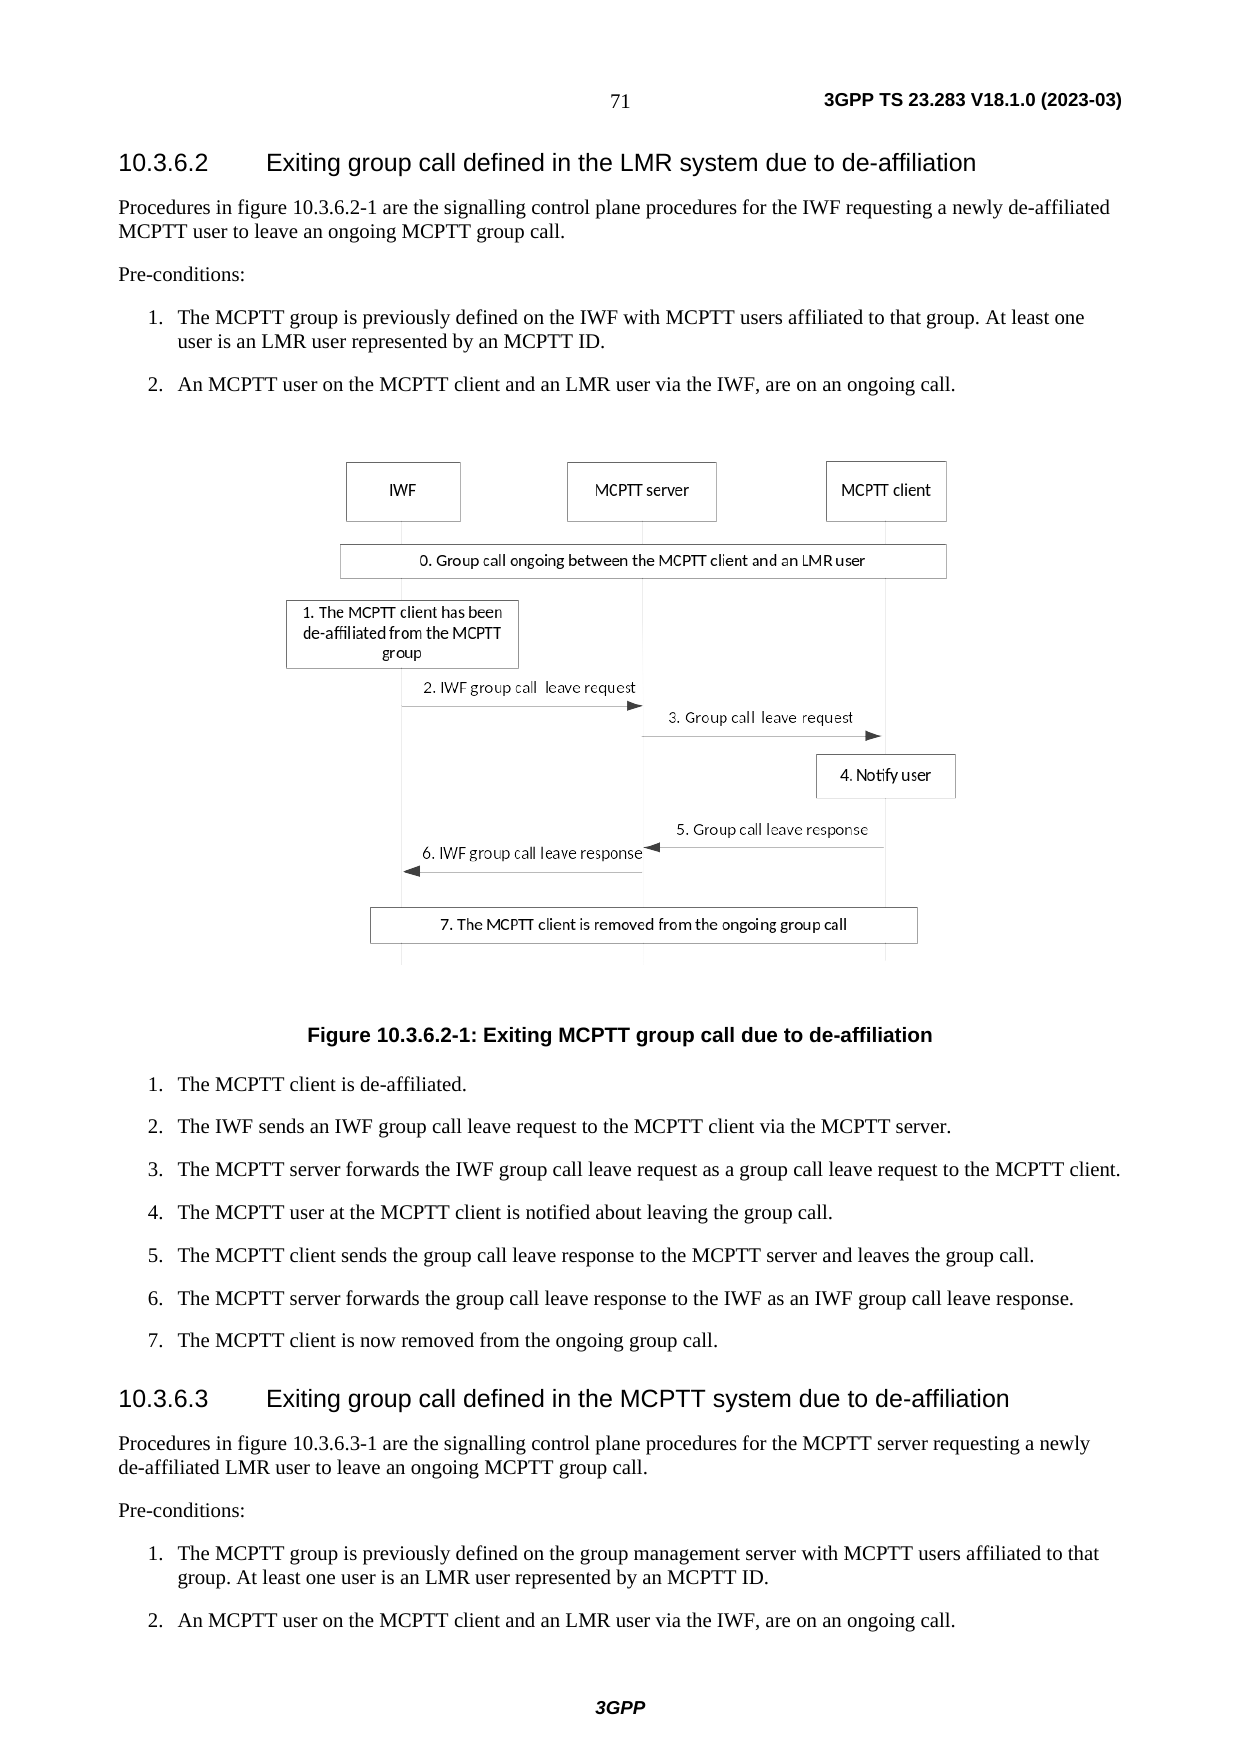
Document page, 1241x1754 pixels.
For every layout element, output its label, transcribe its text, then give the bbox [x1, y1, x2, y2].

text Figure 10.3.6.2-1: Exiting MCPTT group call due to de-affiliation [118, 1023, 1122, 1047]
subtitle 10.3.6.3 Exiting group call defined in the MCPTT system due to de-affiliation [118, 1384, 1122, 1412]
text 4. The MCPTT user at the MCPTT client is notified about leaving the group call. [148, 1200, 1122, 1224]
text 2. An MCPTT user on the MCPTT client and an LMR user via the IWF, are on an ongoing call. [148, 1608, 1122, 1632]
text 2. The IWF sends an IWF group call leave request to the MCPTT client via the MCPTT server. [148, 1114, 1122, 1138]
text Procedures in figure 10.3.6.2-1 are the signalling control plane procedures for the IWF requesting a newly de-affiliated MCPTT user to leave an ongoing MCPTT group call. [118, 195, 1122, 243]
text 1. The MCPTT group is previously defined on the group management server with MCPTT users affiliated to that group. At least one user is an LMR user represented by an MCPTT ID. [148, 1541, 1122, 1589]
text Procedures in figure 10.3.6.3-1 are the signalling control plane procedures for the MCPTT server requesting a newly de-affiliated LMR user to leave an ongoing MCPTT group call. [118, 1431, 1122, 1479]
subtitle 10.3.6.2 Exiting group call defined in the LMR system due to de-affiliation [118, 147, 1122, 176]
text 2. An MCPTT user on the MCPTT client and an LMR user via the IWF, are on an ongoing call. [148, 372, 1122, 396]
text 6. The MCPTT server forwards the group call leave response to the IWF as an IWF group call leave response. [148, 1286, 1122, 1310]
text Pre-conditions: [118, 262, 1122, 286]
text 1. The MCPTT group is previously defined on the IWF with MCPTT users affiliated to that group. At least one user is an LMR user represented by an MCPTT ID. [148, 305, 1122, 353]
text Pre-conditions: [118, 1498, 1122, 1522]
text 3. The MCPTT server forwards the IWF group call leave request as a group call leave request to the MCPTT client. [148, 1157, 1122, 1181]
text 1. The MCPTT client is de-affiliated. [148, 1072, 1122, 1096]
text 5. The MCPTT client sends the group call leave response to the MCPTT server and leaves the group call. [148, 1243, 1122, 1267]
text 7. The MCPTT client is now removed from the ongoing group call. [148, 1328, 1122, 1352]
